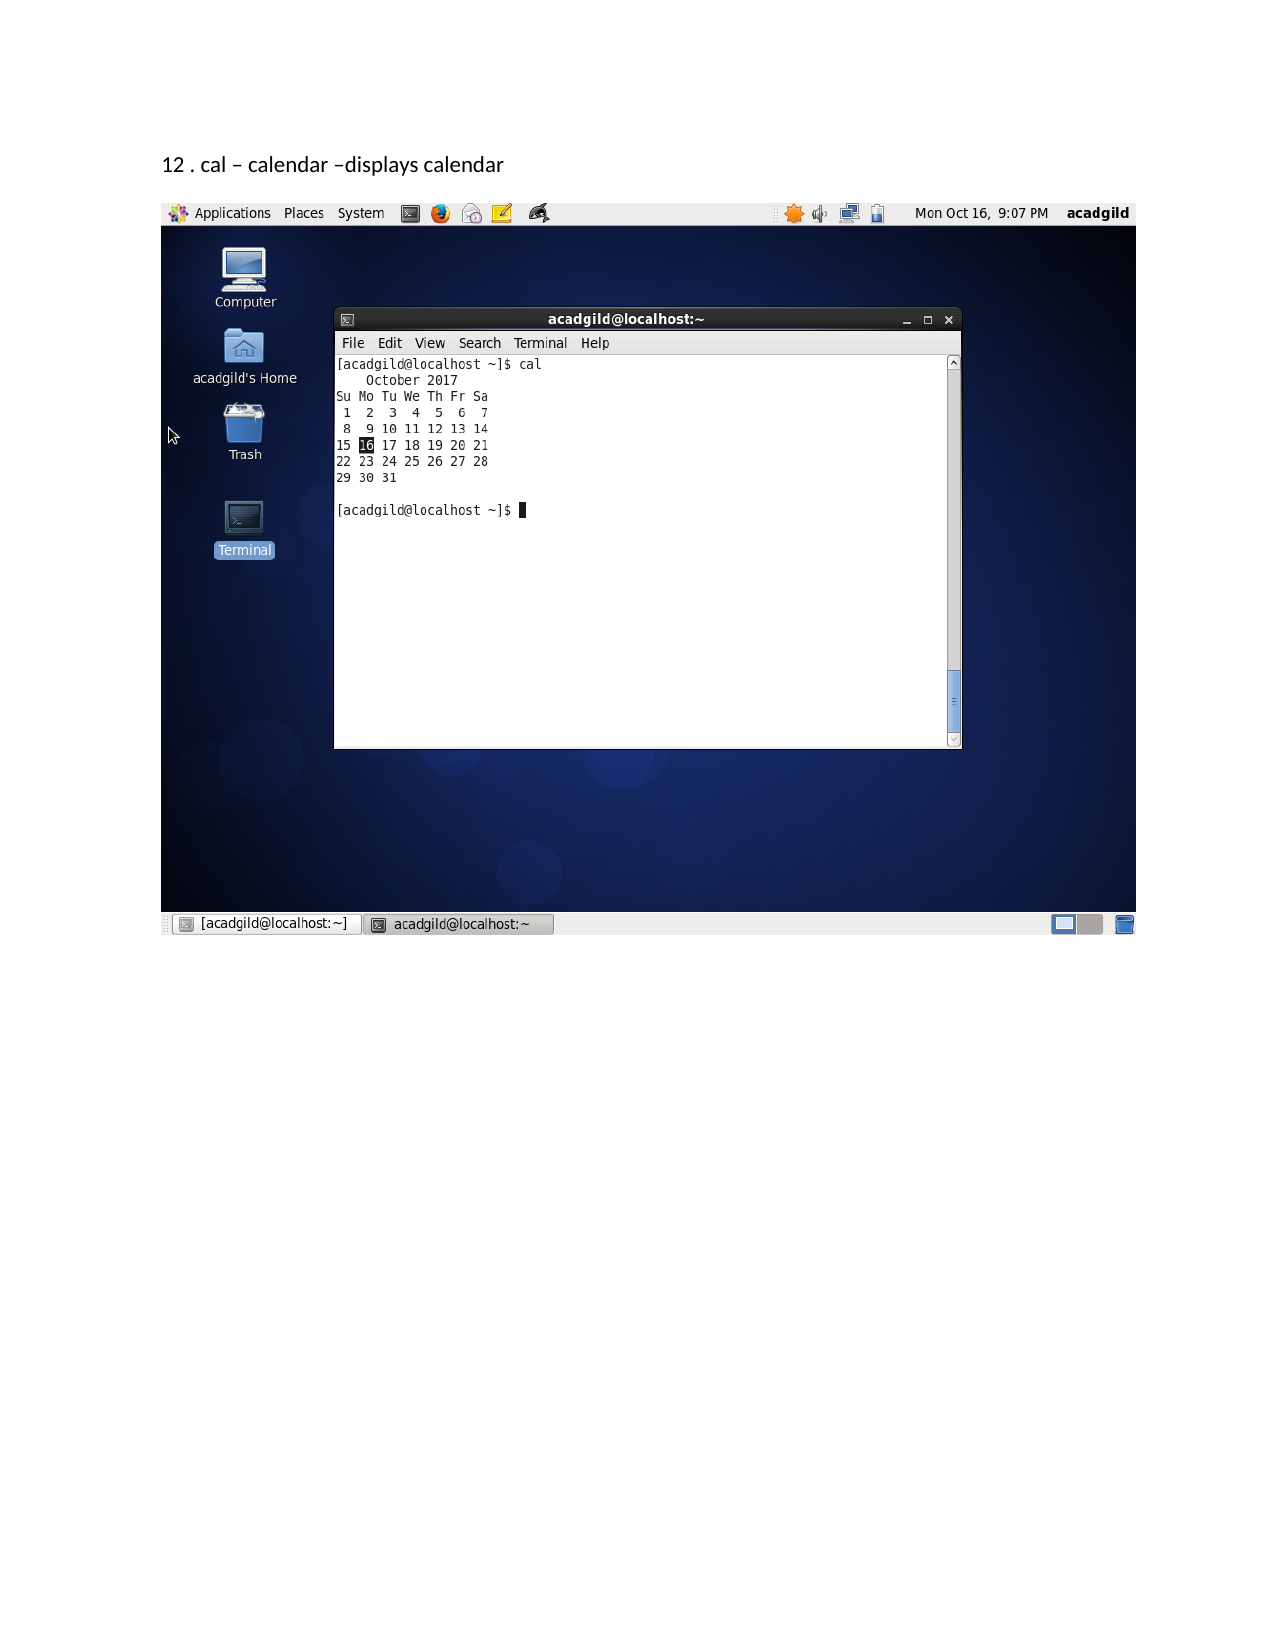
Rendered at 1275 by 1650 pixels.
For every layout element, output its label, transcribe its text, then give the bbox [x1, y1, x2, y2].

picture [161, 203, 1136, 935]
text 12 . cal – calendar –displays calendar [161, 150, 1125, 178]
